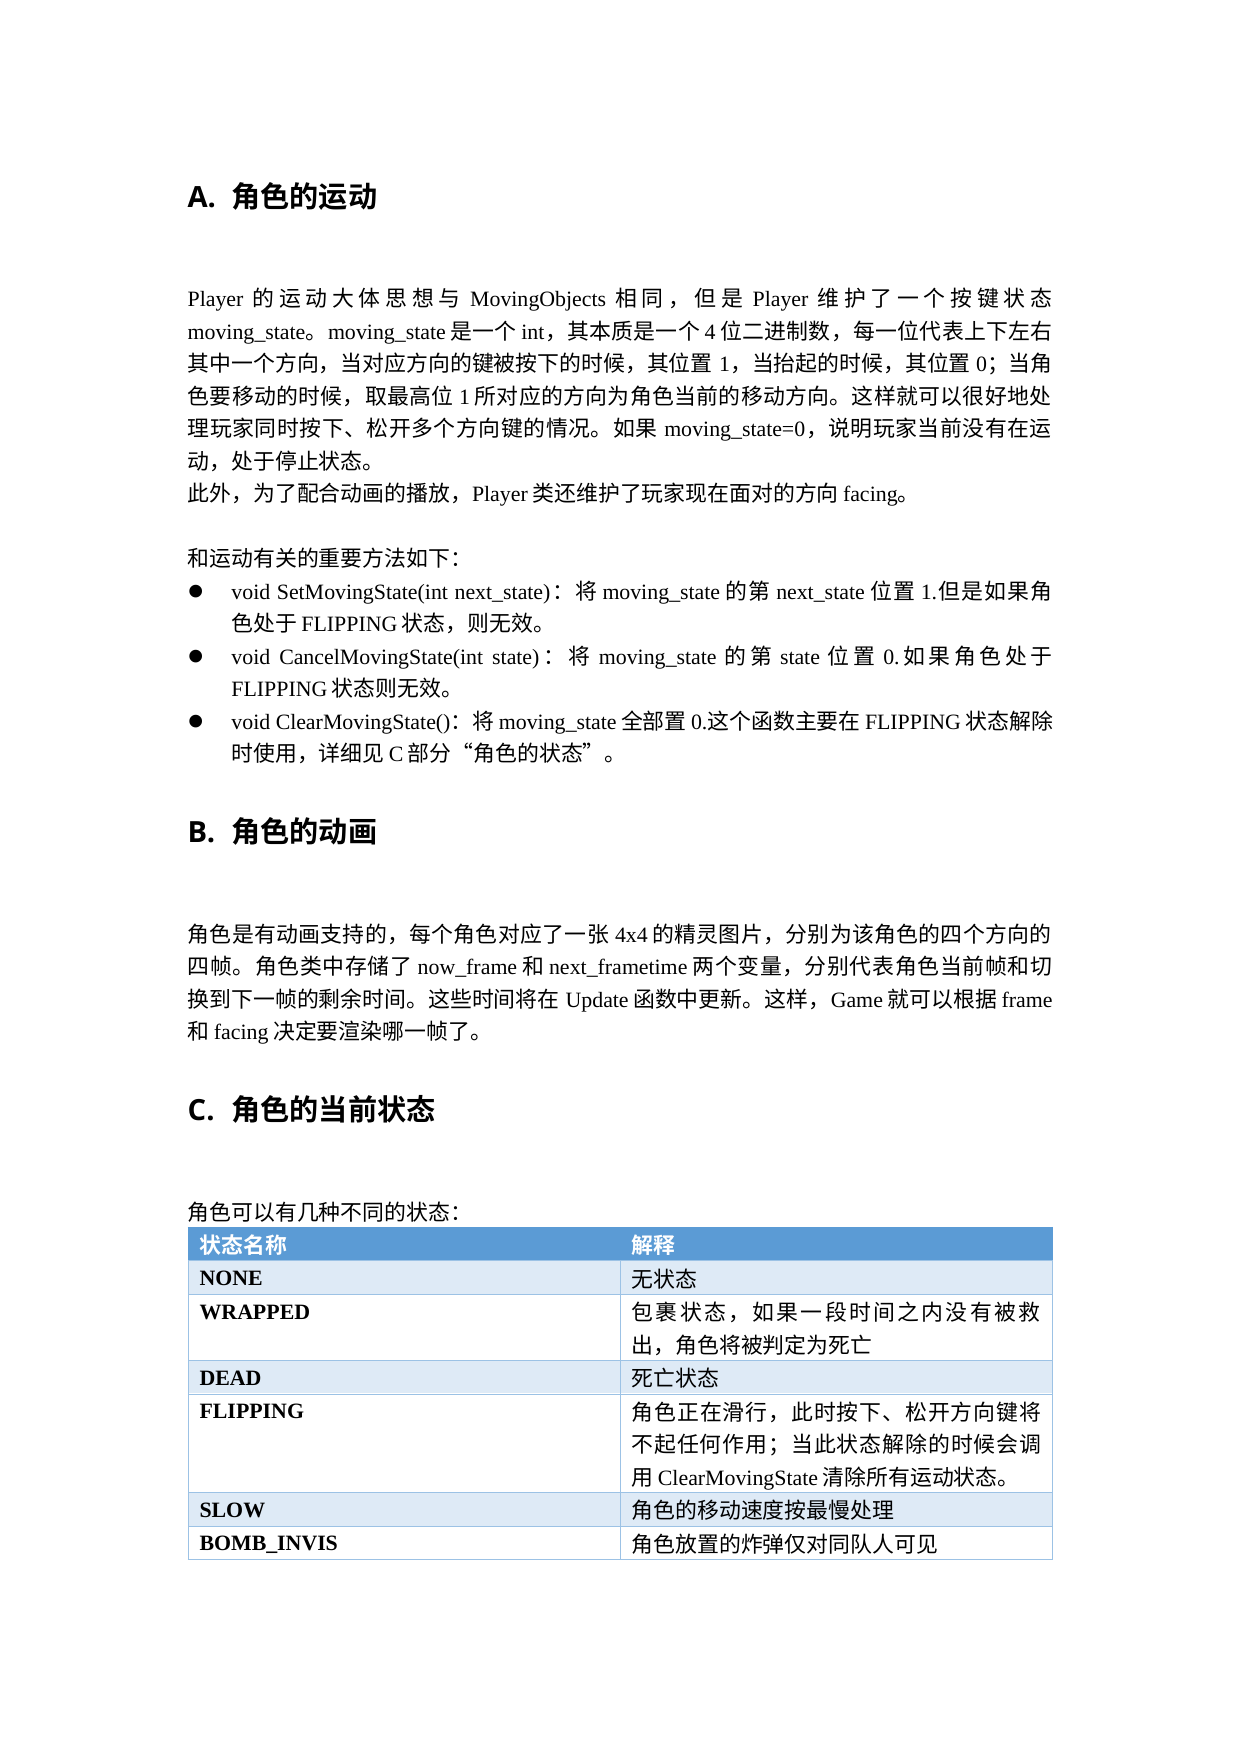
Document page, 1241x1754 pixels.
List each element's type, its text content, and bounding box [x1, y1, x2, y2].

table_cell WRAPPED [189, 1295, 620, 1360]
table_cell 角色正在滑行，此时按下、松开方向键将不起任何作用；当此状态解除的时候会调用ClearMovingState清除所有运动状态。 [621, 1395, 1052, 1492]
table_header 解释 [621, 1228, 1052, 1260]
subtitle 角色的运动 [187, 162, 1053, 227]
table_cell 角色放置的炸弹仅对同队人可见 [621, 1527, 1052, 1559]
table_cell FLIPPING [189, 1395, 620, 1492]
list void SetMovingState(int next_state)：将moving_state的第next_state位置1.但是如果角色处于FLIPPING状态，则无效。 [187, 573, 1053, 638]
text 和运动有关的重要方法如下： [187, 541, 1053, 573]
table_cell NONE [189, 1261, 620, 1294]
table_cell BOMB_INVIS [189, 1527, 620, 1559]
table_cell 包裹状态，如果一段时间之内没有被救出，角色将被判定为死亡 [621, 1295, 1052, 1360]
list void ClearMovingState()：将moving_state全部置0.这个函数主要在FLIPPING状态解除时使用，详细见C部分“角色的状态”。 [187, 703, 1053, 768]
table_header 状态名称 [189, 1228, 620, 1260]
table_cell 角色的移动速度按最慢处理 [621, 1493, 1052, 1526]
list void CancelMovingState(int state)：将moving_state的第state位置0.如果角色处于FLIPPING状态则无效。 [187, 638, 1053, 703]
text 此外，为了配合动画的播放，Player类还维护了玩家现在面对的方向facing。 [187, 476, 1053, 508]
table_cell DEAD [189, 1361, 620, 1393]
text 角色是有动画支持的，每个角色对应了一张4x4的精灵图片，分别为该角色的四个方向的四帧。角色类中存储了now_frame和next_frametime两个变量，分别代表角色当前帧和切换到下一帧的剩余时间。这些时间将在Update函数中更新。这样，Game就可以根据frame和facing决定要渲染哪一帧了。 [187, 916, 1053, 1046]
text 角色可以有几种不同的状态： [187, 1194, 1053, 1227]
text Player的运动大体思想与MovingObjects相同，但是Player维护了一个按键状态moving_state。moving_state是一个int，其本质是一个4位二进制数，每一位代表上下左右其中一个方向，当对应方向的键被按下的时候，其位置1，当抬起的时候，其位置0；当角色要移动的时候，取最高位1所对应的方向为角色当前的移动方向。这样就可以很好地处理玩家同时按下、松开多个方向键的情况。如果moving_state=0，说明玩家当前没有在运动，处于停止状态。 [187, 281, 1053, 476]
subtitle 角色的动画 [187, 797, 1053, 862]
table_cell 无状态 [621, 1261, 1052, 1294]
table_cell 死亡状态 [621, 1361, 1052, 1393]
subtitle 角色的当前状态 [187, 1076, 1053, 1141]
table_cell SLOW [189, 1493, 620, 1526]
